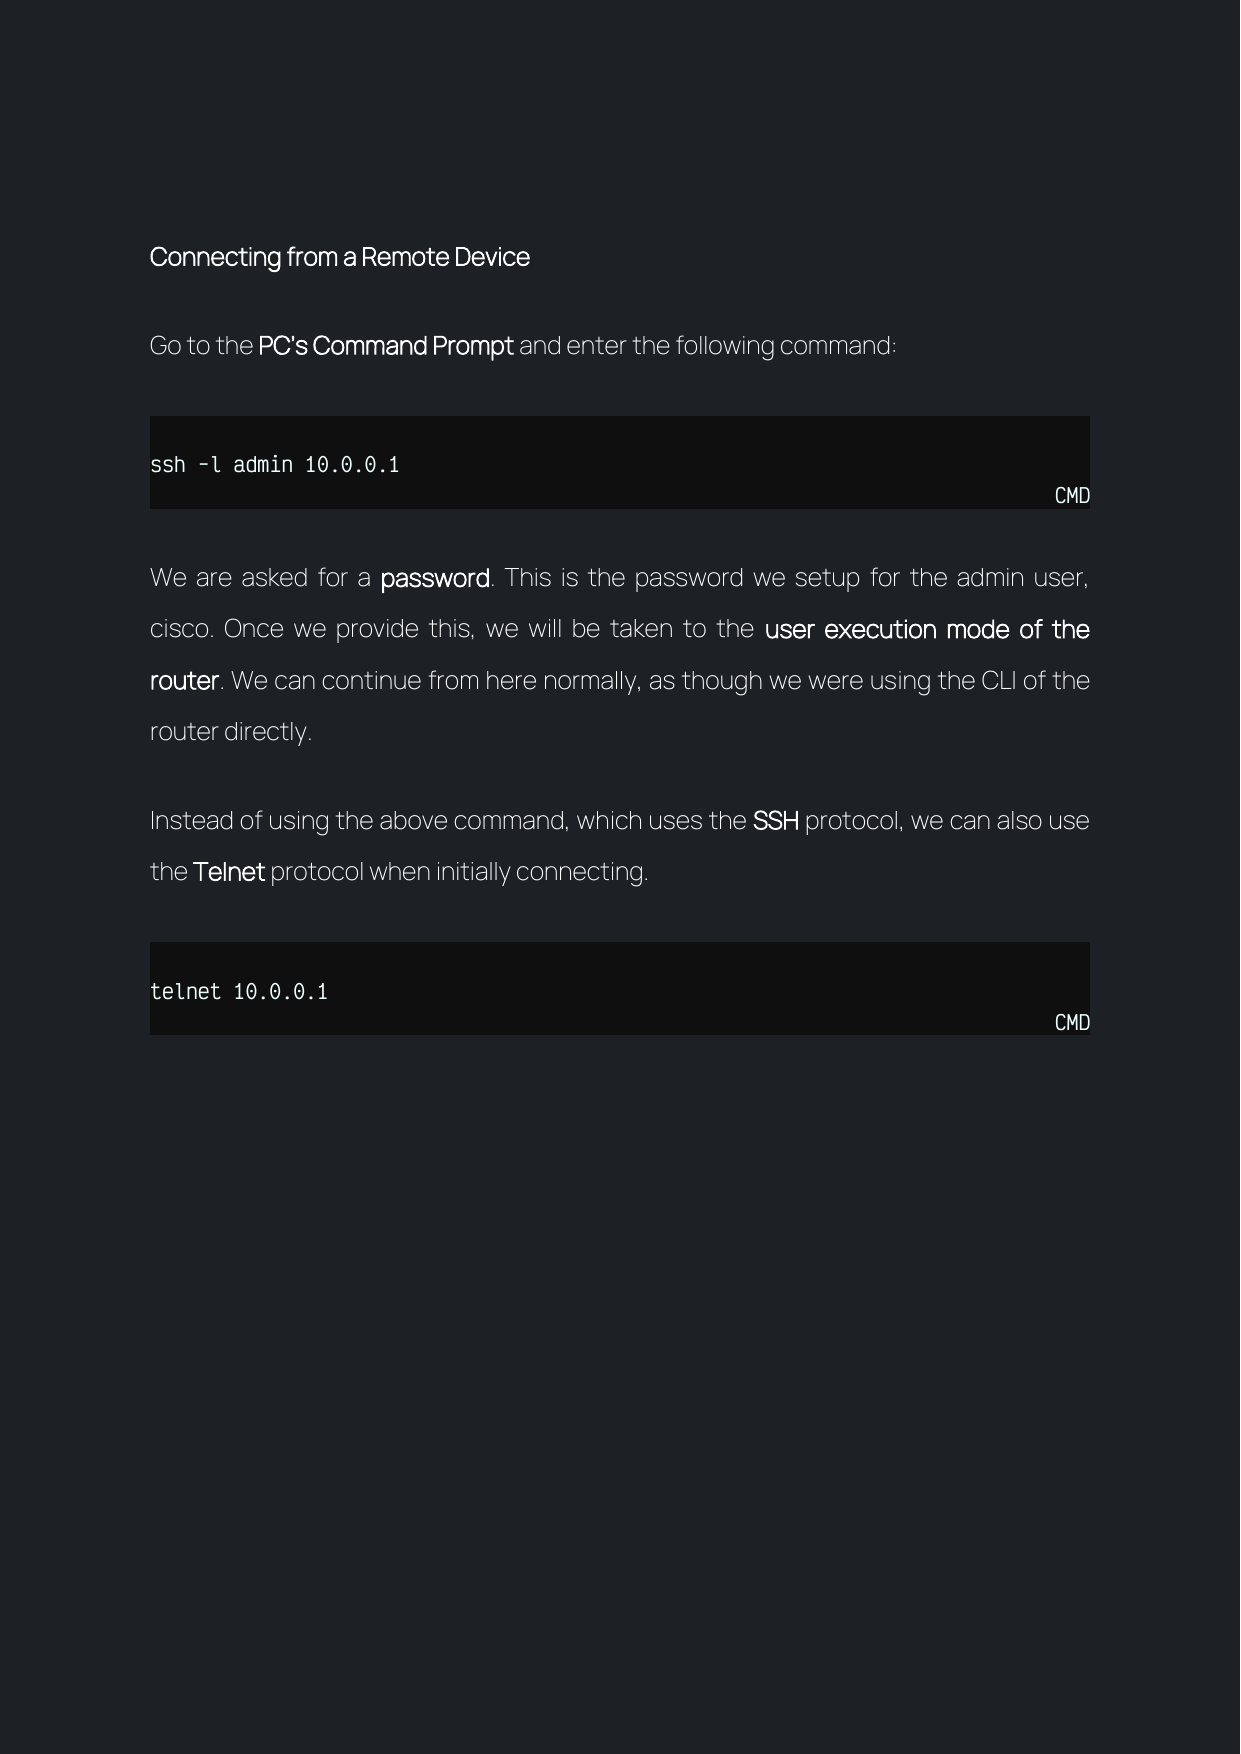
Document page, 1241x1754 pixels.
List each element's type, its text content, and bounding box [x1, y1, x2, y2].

text CMD [150, 478, 1090, 509]
text Go to the PC’s Command Prompt and enter the following command: [150, 327, 1090, 362]
subtitle Connecting from a Remote Device [150, 239, 1090, 273]
text telnet 10.0.0.1 [150, 973, 1090, 1004]
text We are asked for a password. This is the password we setup for the admin user, cisco. Once we provide this, we will be taken to the user execution mode of the router. We can continue from here normally, as though we were using the CLI of the router directly. [150, 560, 1090, 748]
text CMD [150, 1004, 1090, 1035]
text Instead of using the above command, which uses the SSH protocol, we can also use the Telnet protocol when initially connecting. [150, 802, 1090, 888]
text ssh -l admin 10.0.0.1 [150, 447, 1090, 478]
